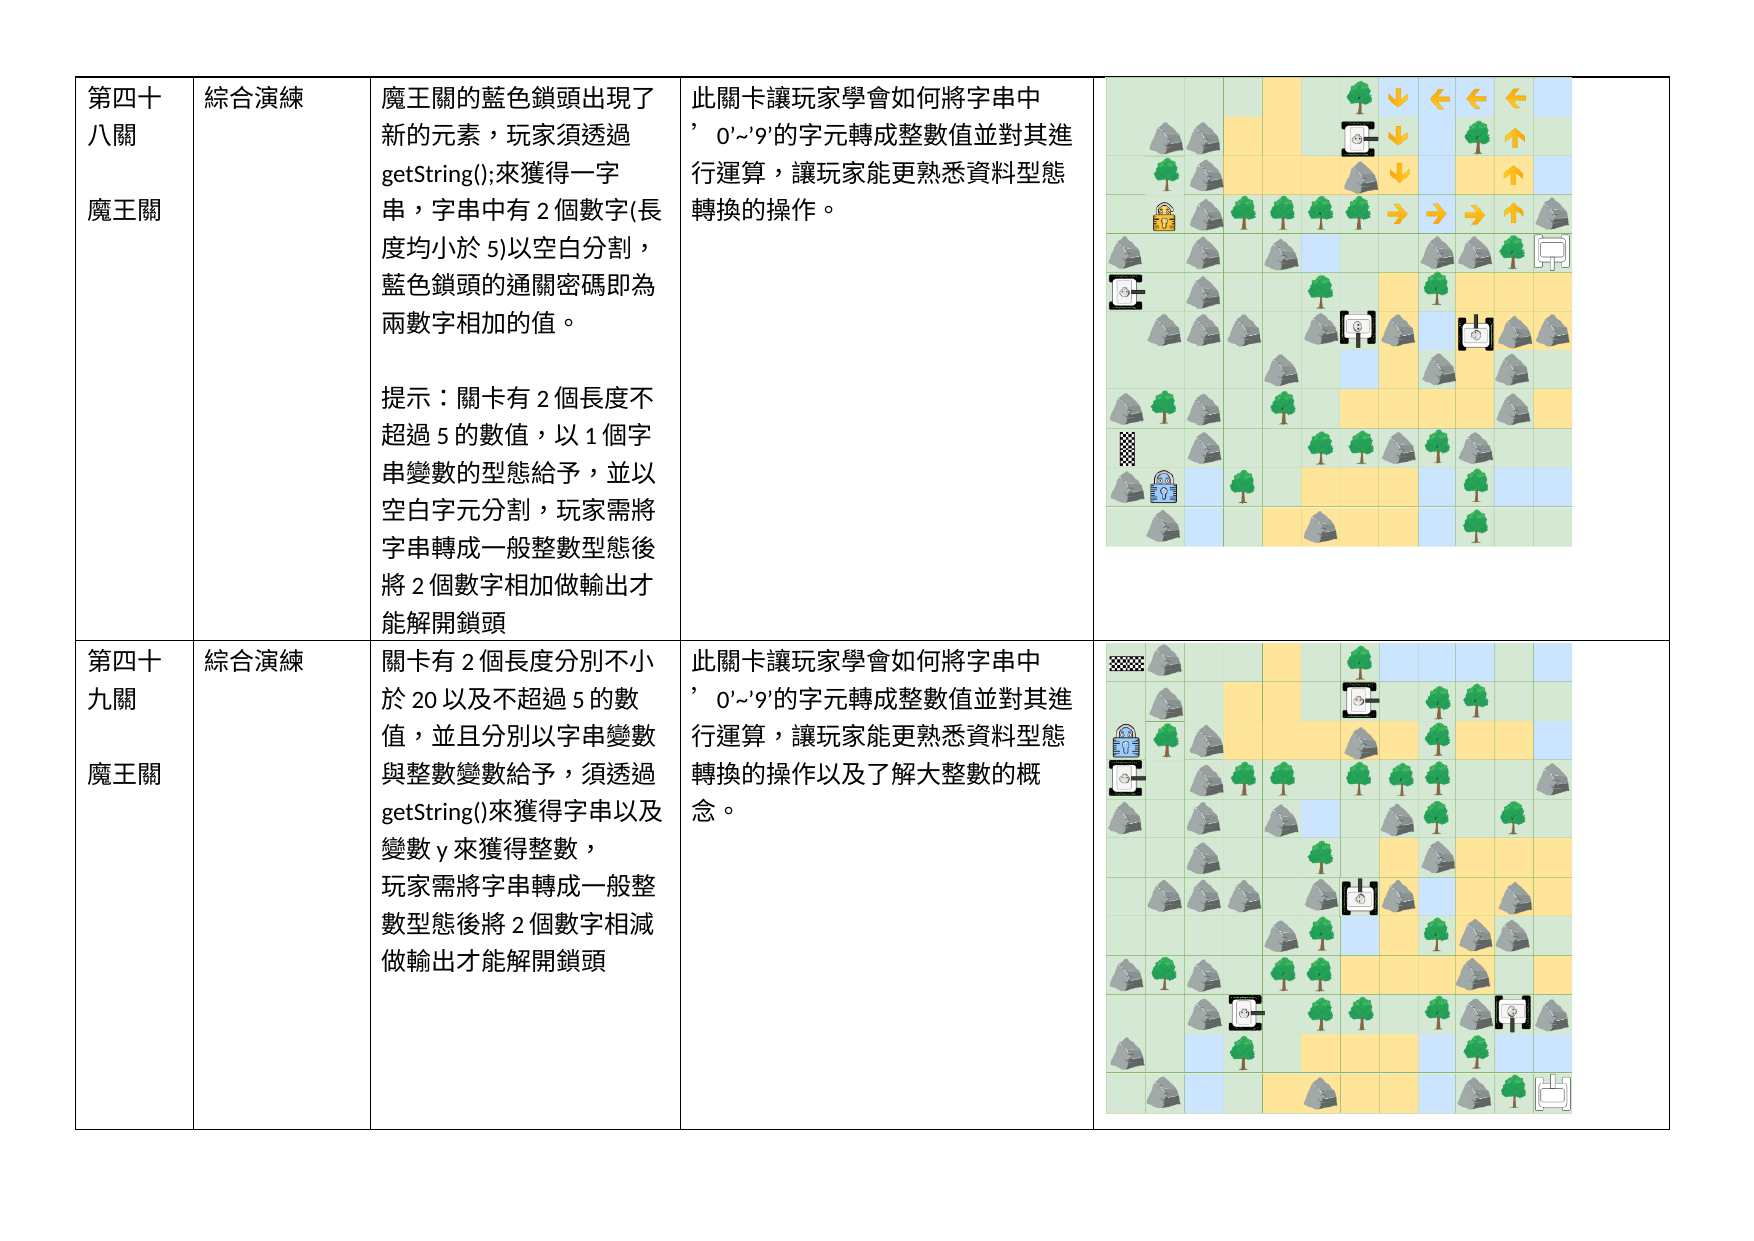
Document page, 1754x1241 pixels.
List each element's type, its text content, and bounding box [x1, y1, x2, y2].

picture [1105, 641, 1573, 1114]
table_cell 關卡有2個長度分別不小於20以及不超過5的數值，並且分別以字串變數與整數變數給予，須透過getString()來獲得字串以及變數y來獲得整數， 玩家需將字串轉成一般整數型態後將2個數字相減做輸出才能解開鎖頭 [371, 641, 680, 1128]
table_cell [1094, 641, 1669, 1128]
table_cell 綜合演練 [194, 641, 370, 1128]
table_cell [1094, 78, 1669, 640]
table_cell 此關卡讓玩家學會如何將字串中’0’~’9’的字元轉成整數值並對其進行運算，讓玩家能更熟悉資料型態轉換的操作以及了解大整數的概念。 [681, 641, 1093, 1128]
table_cell 綜合演練 [194, 78, 370, 640]
table_cell 魔王關的藍色鎖頭出現了新的元素，玩家須透過getString();來獲得一字串，字串中有2個數字(長度均小於5)以空白分割，藍色鎖頭的通關密碼即為兩數字相加的值。 提示：關卡有2個長度不超過5的數值，以1個字串變數的型態給予，並以空白字元分割，玩家需將字串轉成一般整數型態後將2個數字相加做輸出才能解開鎖頭 [371, 78, 680, 640]
table_cell 此關卡讓玩家學會如何將字串中’0’~’9’的字元轉成整數值並對其進行運算，讓玩家能更熟悉資料型態轉換的操作。 [681, 78, 1093, 640]
table_cell 第四十八關 魔王關 [76, 78, 193, 640]
table_cell 第四十九關 魔王關 [76, 641, 193, 1128]
picture [1105, 77, 1573, 547]
